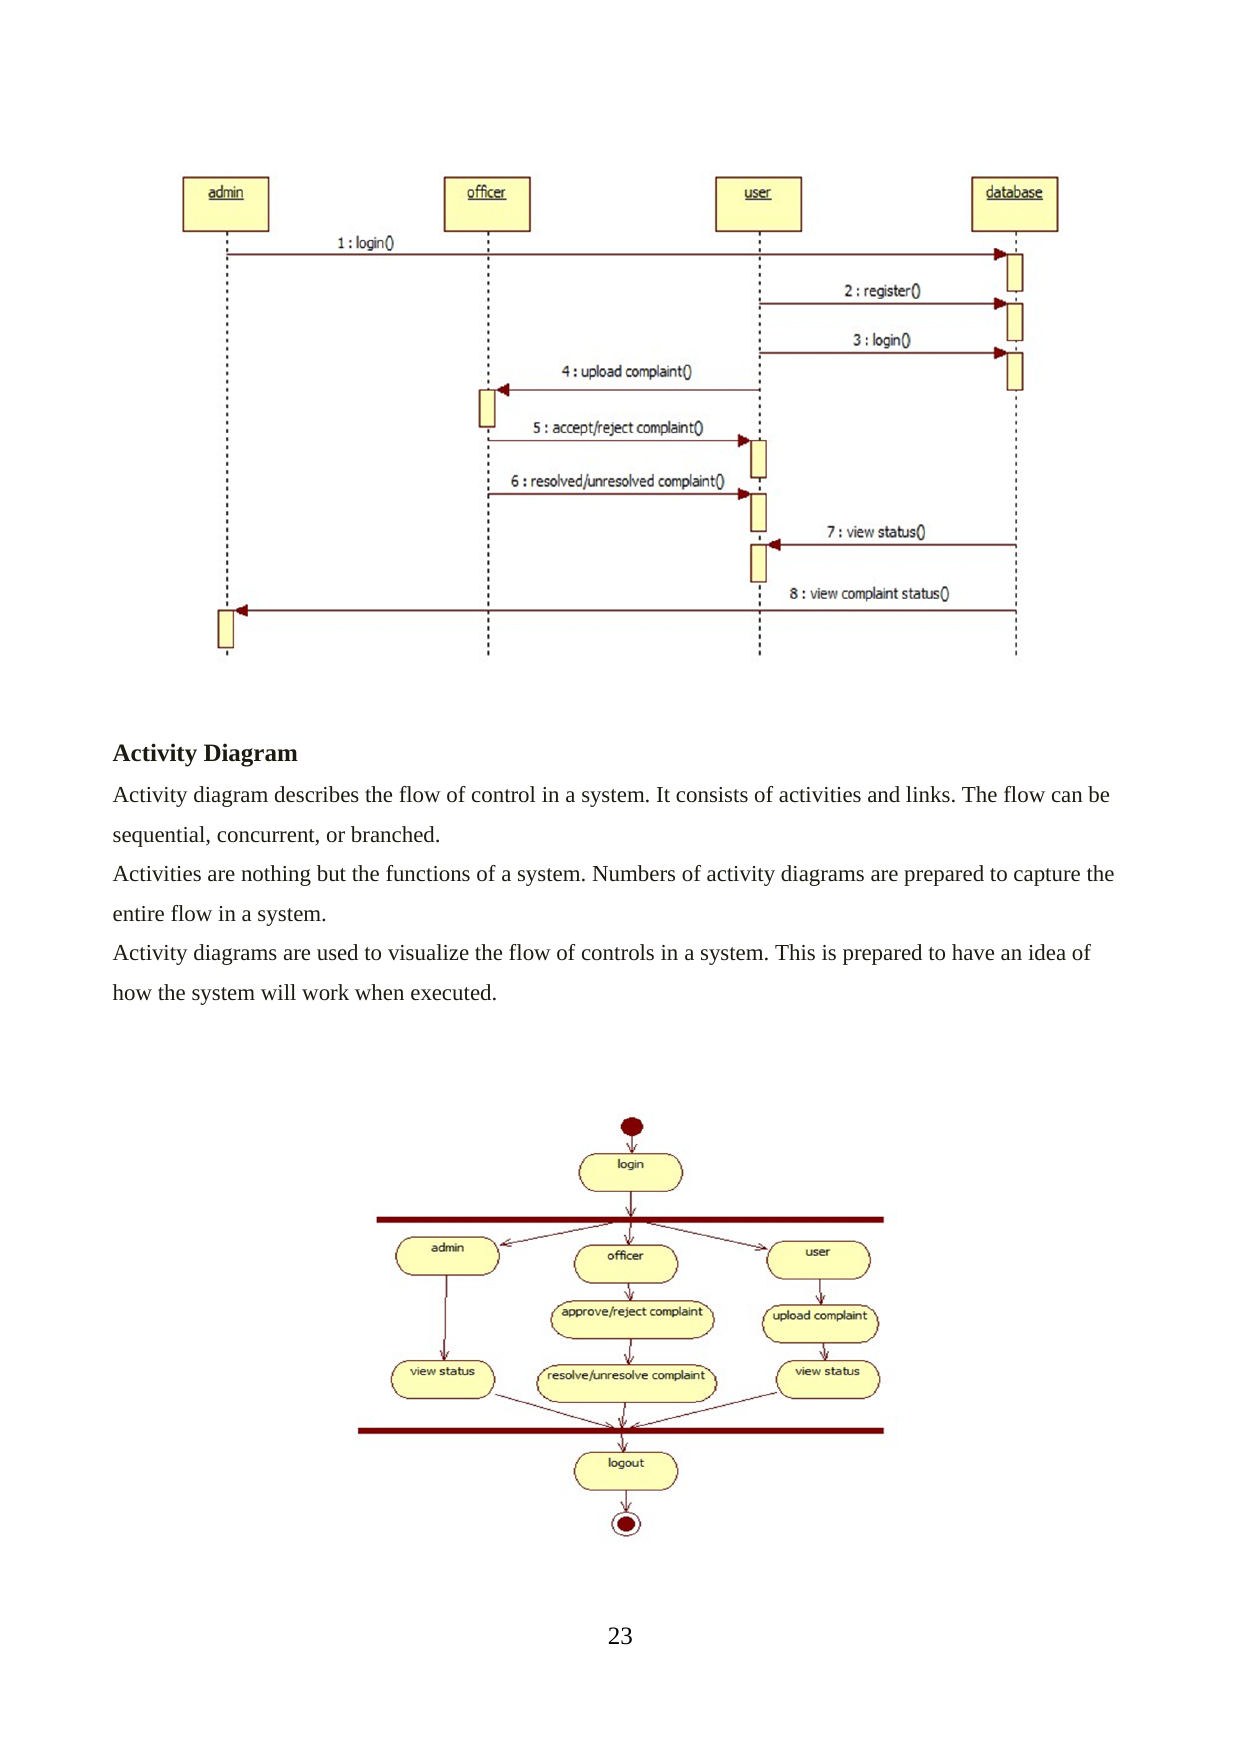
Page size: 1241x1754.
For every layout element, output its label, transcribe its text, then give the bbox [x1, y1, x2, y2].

text Activity diagram describes the flow of control in a system. It consists of activities and links. The flow can be sequential, concurrent, or branched. [112, 781, 1128, 847]
text Activity diagrams are used to visualize the flow of controls in a system. This is prepared to have an idea of how the system will work when executed. [112, 939, 1128, 1005]
picture [334, 1097, 907, 1556]
text Activities are nothing but the functions of a system. Numbers of activity diagrams are prepared to capture the entire flow in a system. [112, 860, 1128, 926]
text Activity Diagram [112, 738, 1128, 767]
picture [157, 150, 1083, 682]
